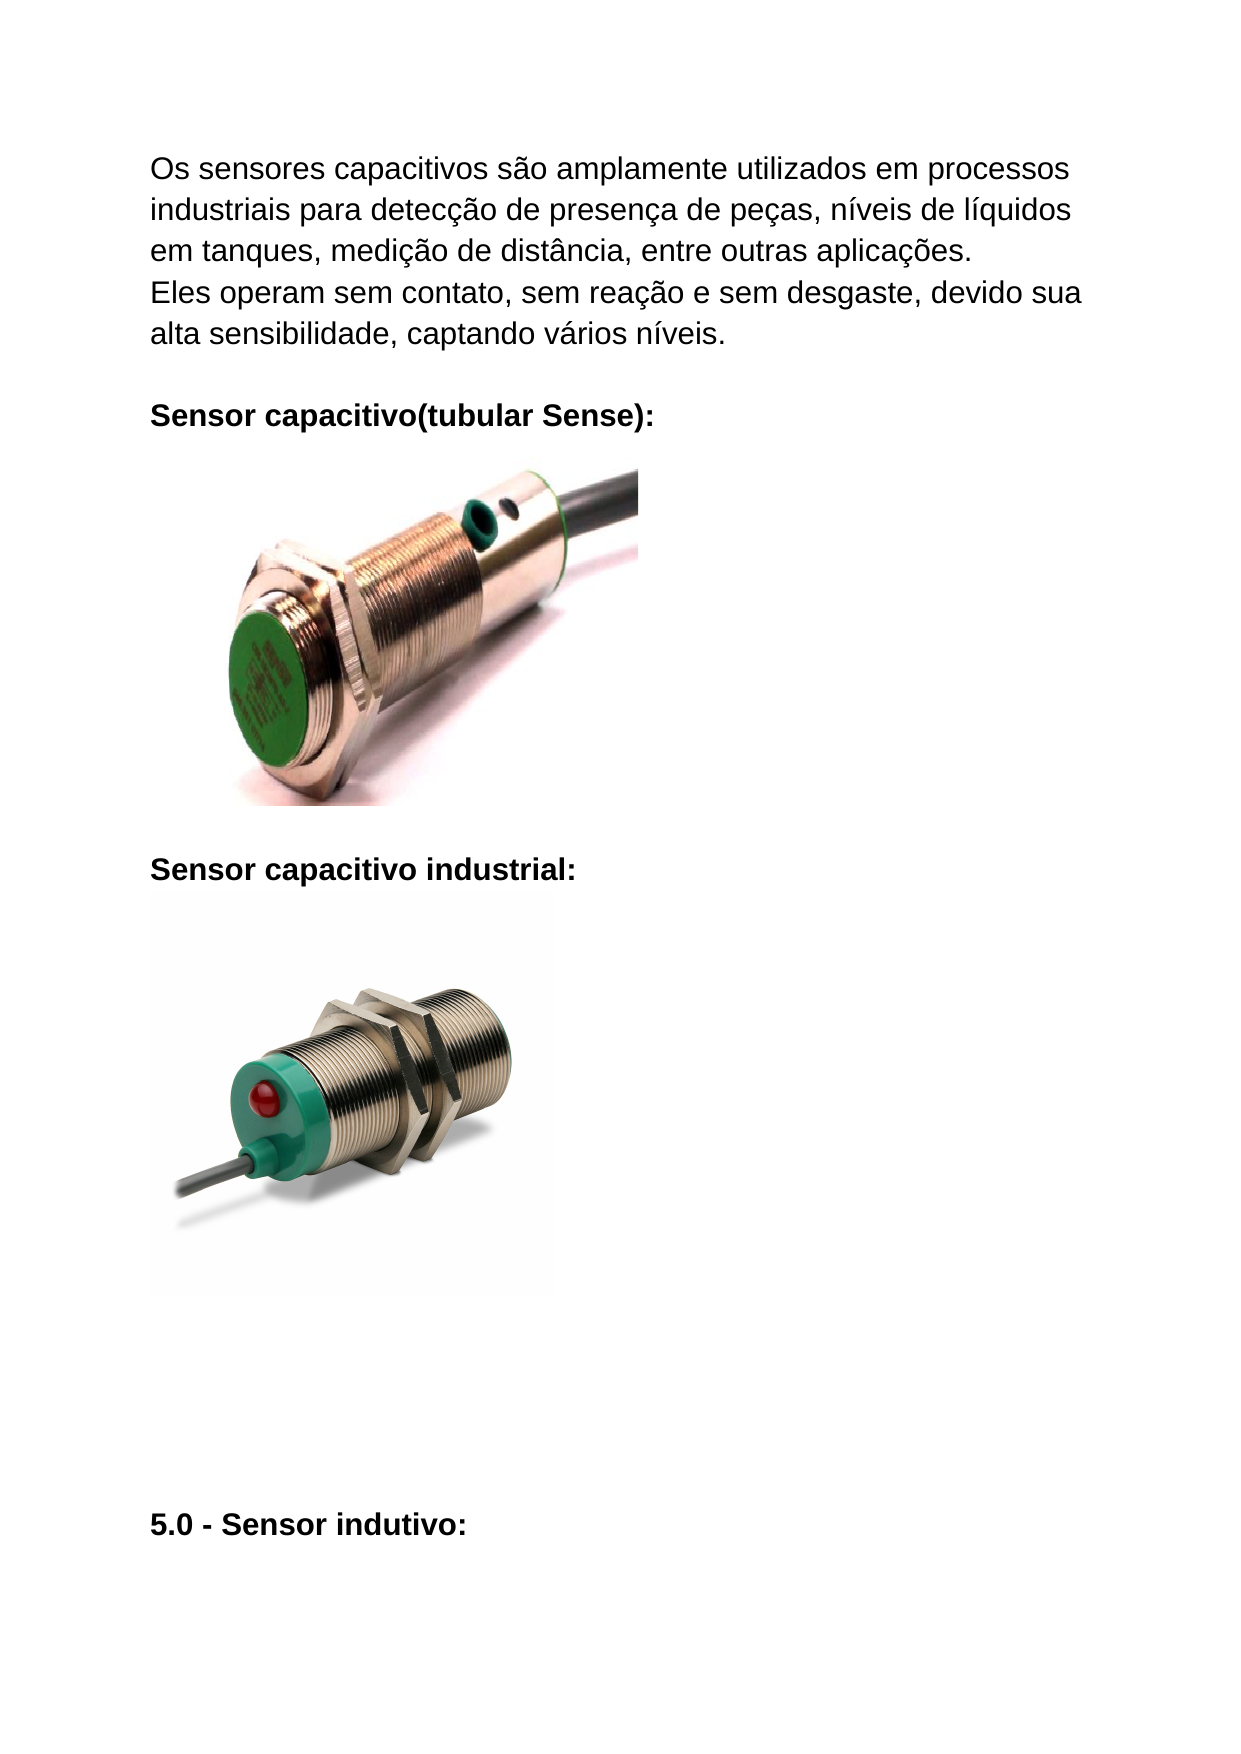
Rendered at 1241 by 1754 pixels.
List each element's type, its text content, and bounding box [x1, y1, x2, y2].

picture [150, 892, 554, 1297]
text Sensor capacitivo industrial: [150, 851, 1094, 887]
text Sensor capacitivo(tubular Sense): [150, 397, 1094, 433]
text Eles operam sem contato, sem reação e sem desgaste, devido sua alta sensibilidade, captando vários níveis. [150, 274, 1094, 351]
picture [150, 438, 639, 806]
text 5.0 - Sensor indutivo: [150, 1506, 1094, 1542]
text Os sensores capacitivos são amplamente utilizados em processos industriais para detecção de presença de peças, níveis de líquidos em tanques, medição de distância, entre outras aplicações. [150, 150, 1094, 268]
